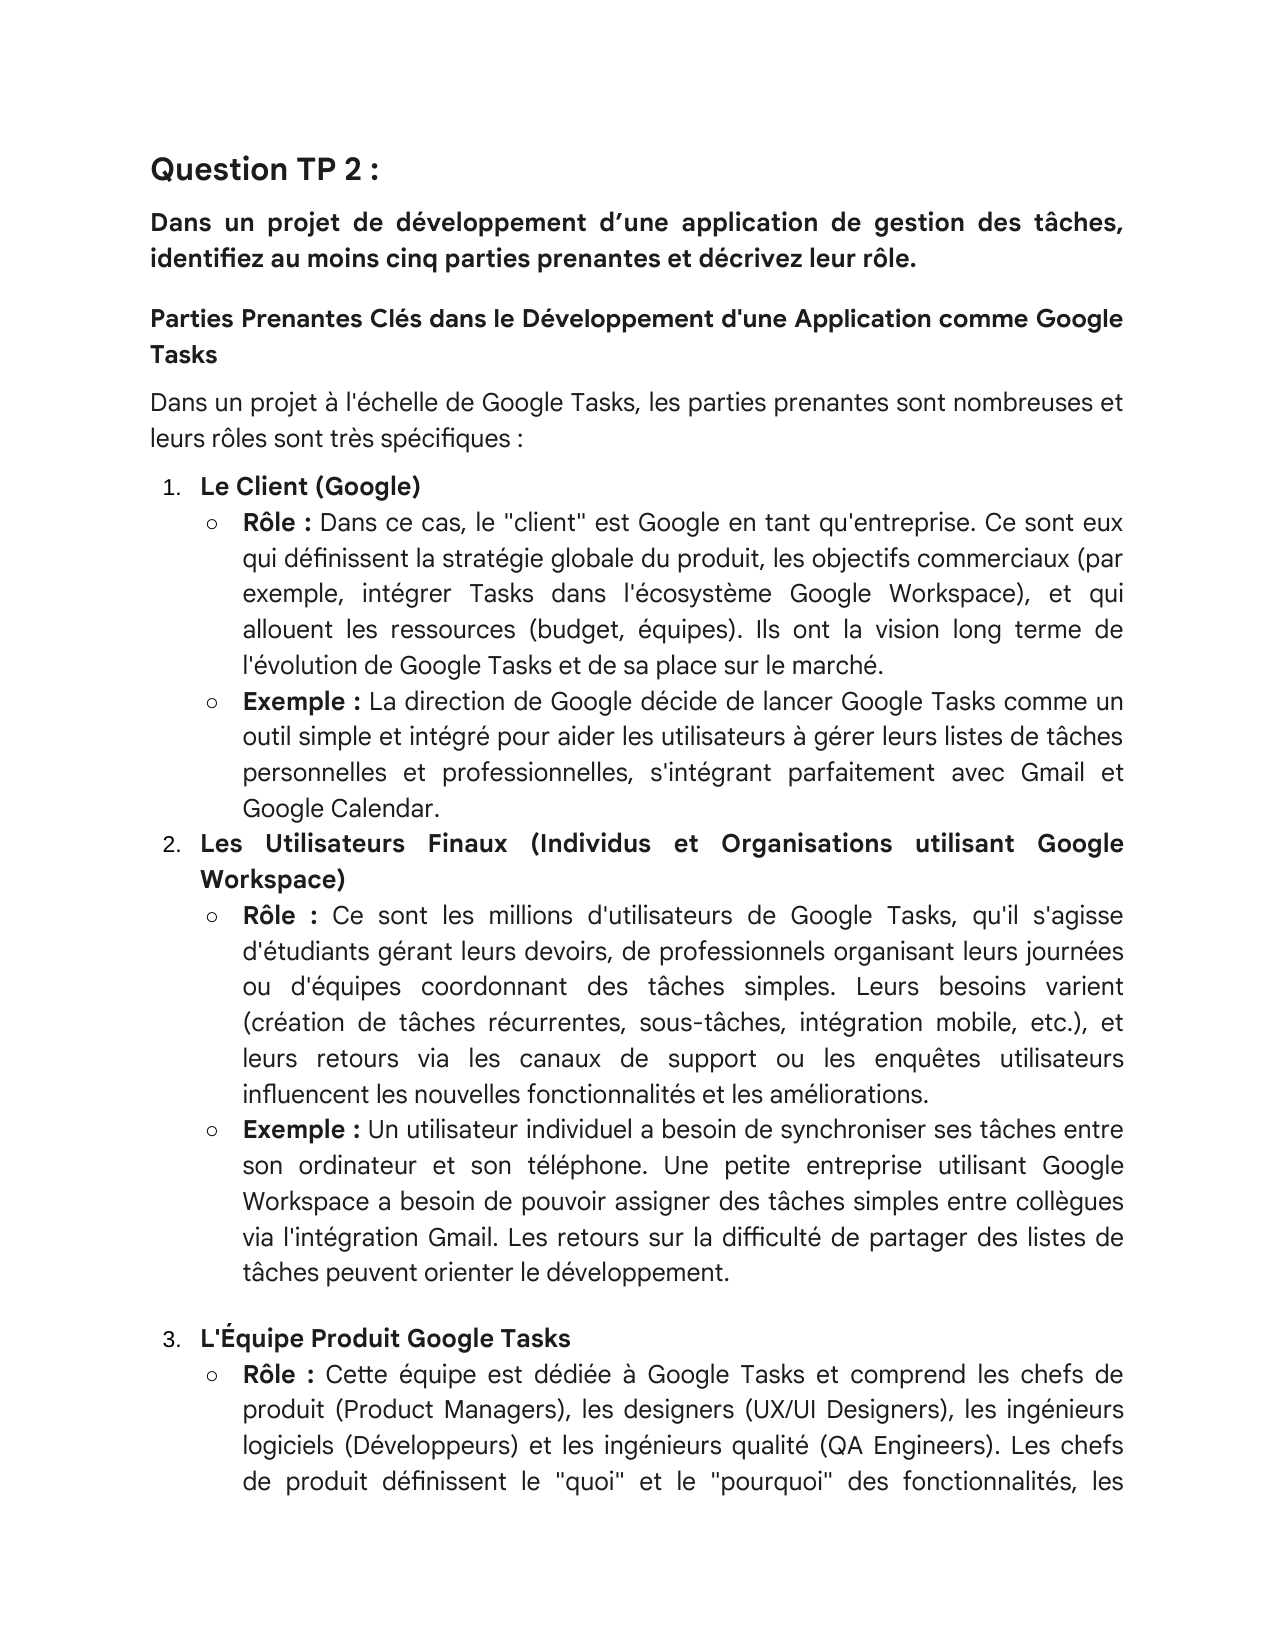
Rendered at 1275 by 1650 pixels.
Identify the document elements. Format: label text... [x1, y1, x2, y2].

list L'Équipe Produit Google Tasks [162, 1323, 1125, 1354]
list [205, 1359, 1125, 1497]
subtitle Question TP 2 : [150, 150, 1125, 189]
list Rôle : Ce sont les millions d'utilisateurs de Google Tasks, qu'il s'agisse d'étudiants gérant leurs devoirs, de professionnels organisant leurs journées ou d'équipes coordonnant des tâches simples. Leurs besoins varient (création de tâches récurrentes, sous-tâches, intégration mobile, etc.), et leurs retours via les canaux de support ou les enquêtes utilisateurs influencent les nouvelles fonctionnalités et les améliorations. [205, 900, 1125, 1110]
text Dans un projet à l'échelle de Google Tasks, les parties prenantes sont nombreuses et leurs rôles sont très spécifiques : [150, 387, 1125, 454]
subtitle Parties Prenantes Clés dans le Développement d'une Application comme Google Tasks [150, 303, 1125, 371]
list Les Utilisateurs Finaux (Individus et Organisations utilisant Google Workspace) [162, 829, 1125, 896]
list Exemple : La direction de Google décide de lancer Google Tasks comme un outil simple et intégré pour aider les utilisateurs à gérer leurs listes de tâches personnelles et professionnelles, s'intégrant parfaitement avec Gmail et Google Calendar. [205, 686, 1125, 824]
text Dans un projet de développement d’une application de gestion des tâches, identifiez au moins cinq parties prenantes et décrivez leur rôle. [150, 207, 1125, 274]
list Exemple : Un utilisateur individuel a besoin de synchroniser ses tâches entre son ordinateur et son téléphone. Une petite entreprise utilisant Google Workspace a besoin de pouvoir assigner des tâches simples entre collègues via l'intégration Gmail. Les retours sur la difficulté de partager des listes de tâches peuvent orienter le développement. [205, 1114, 1125, 1289]
list Rôle : Dans ce cas, le "client" est Google en tant qu'entreprise. Ce sont eux qui définissent la stratégie globale du produit, les objectifs commerciaux (par exemple, intégrer Tasks dans l'écosystème Google Workspace), et qui allouent les ressources (budget, équipes). Ils ont la vision long terme de l'évolution de Google Tasks et de sa place sur le marché. [205, 507, 1125, 681]
list Le Client (Google) [162, 471, 1125, 503]
